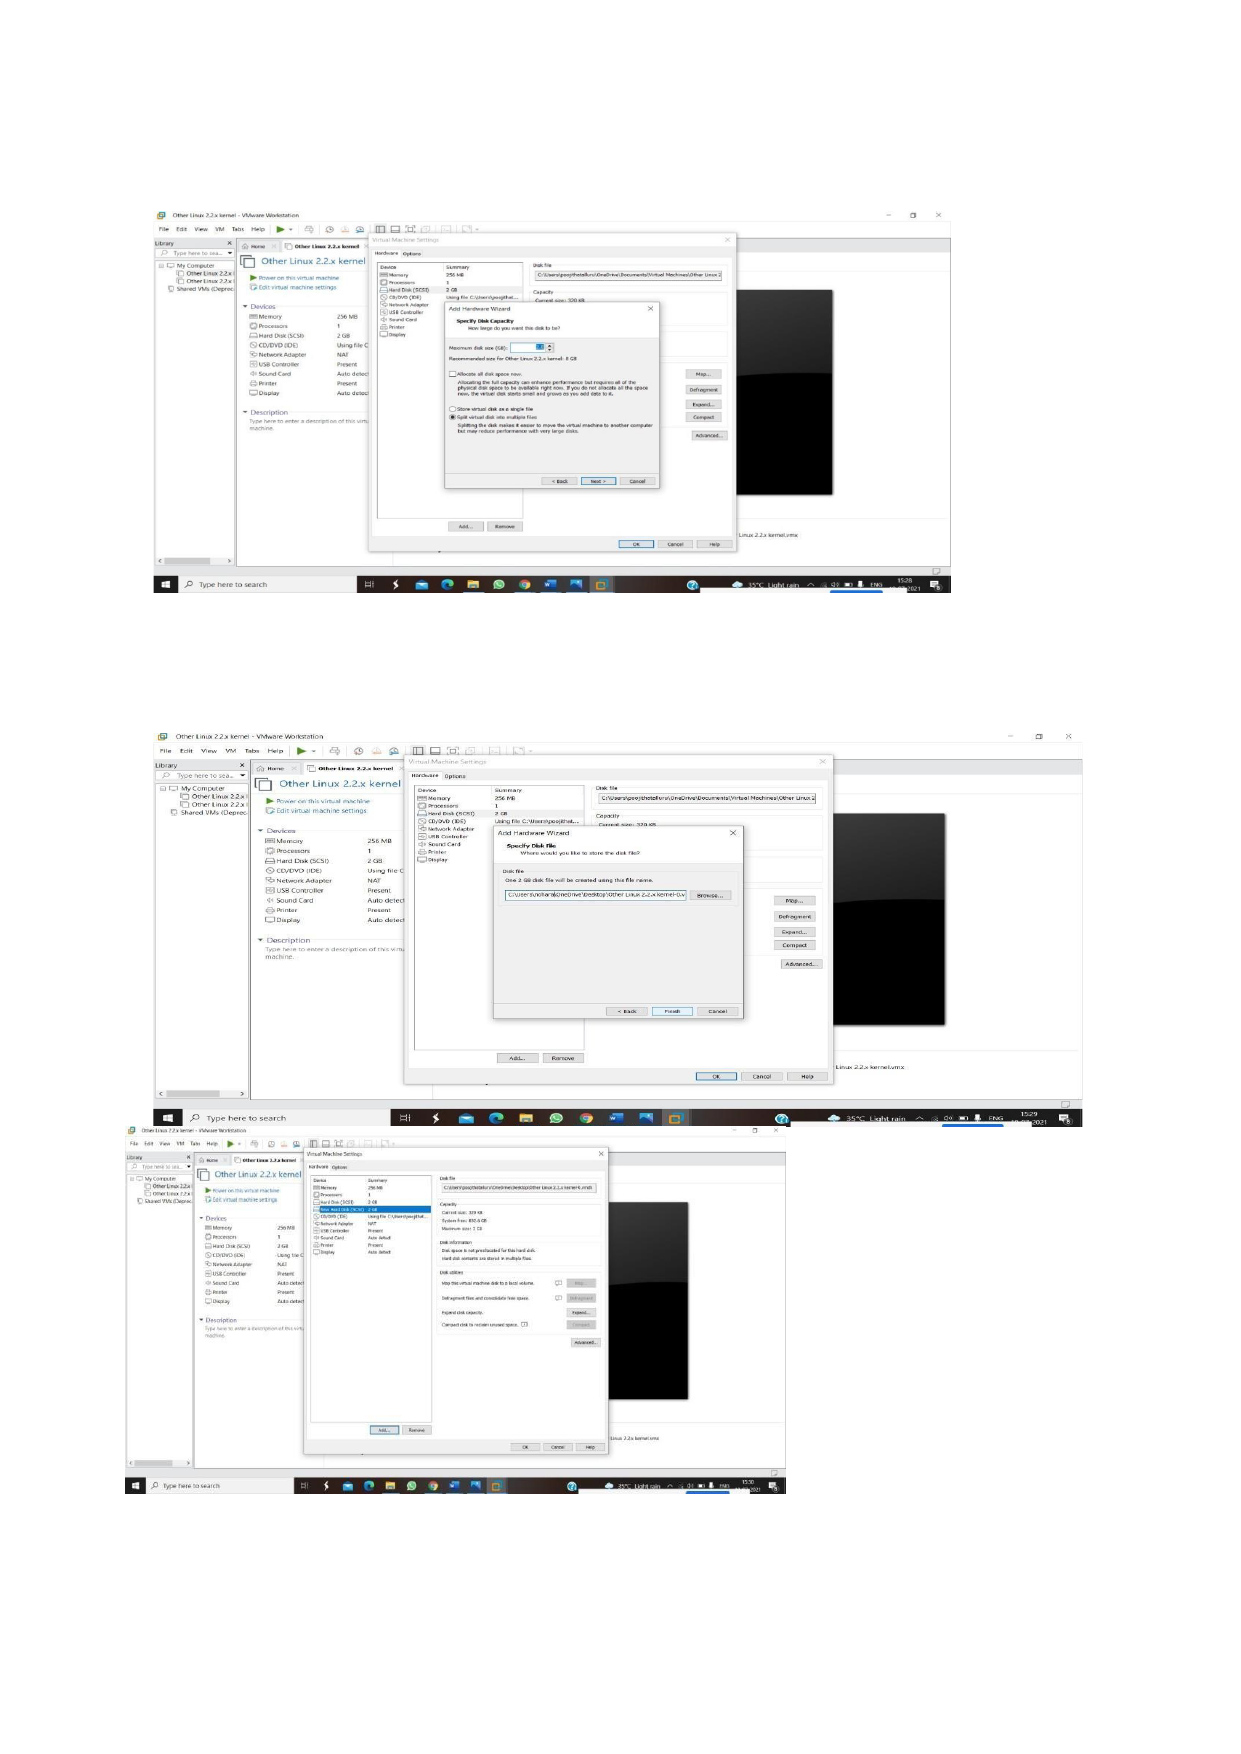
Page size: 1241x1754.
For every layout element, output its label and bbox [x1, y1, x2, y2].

picture [153, 211, 951, 593]
picture [125, 733, 1083, 1494]
